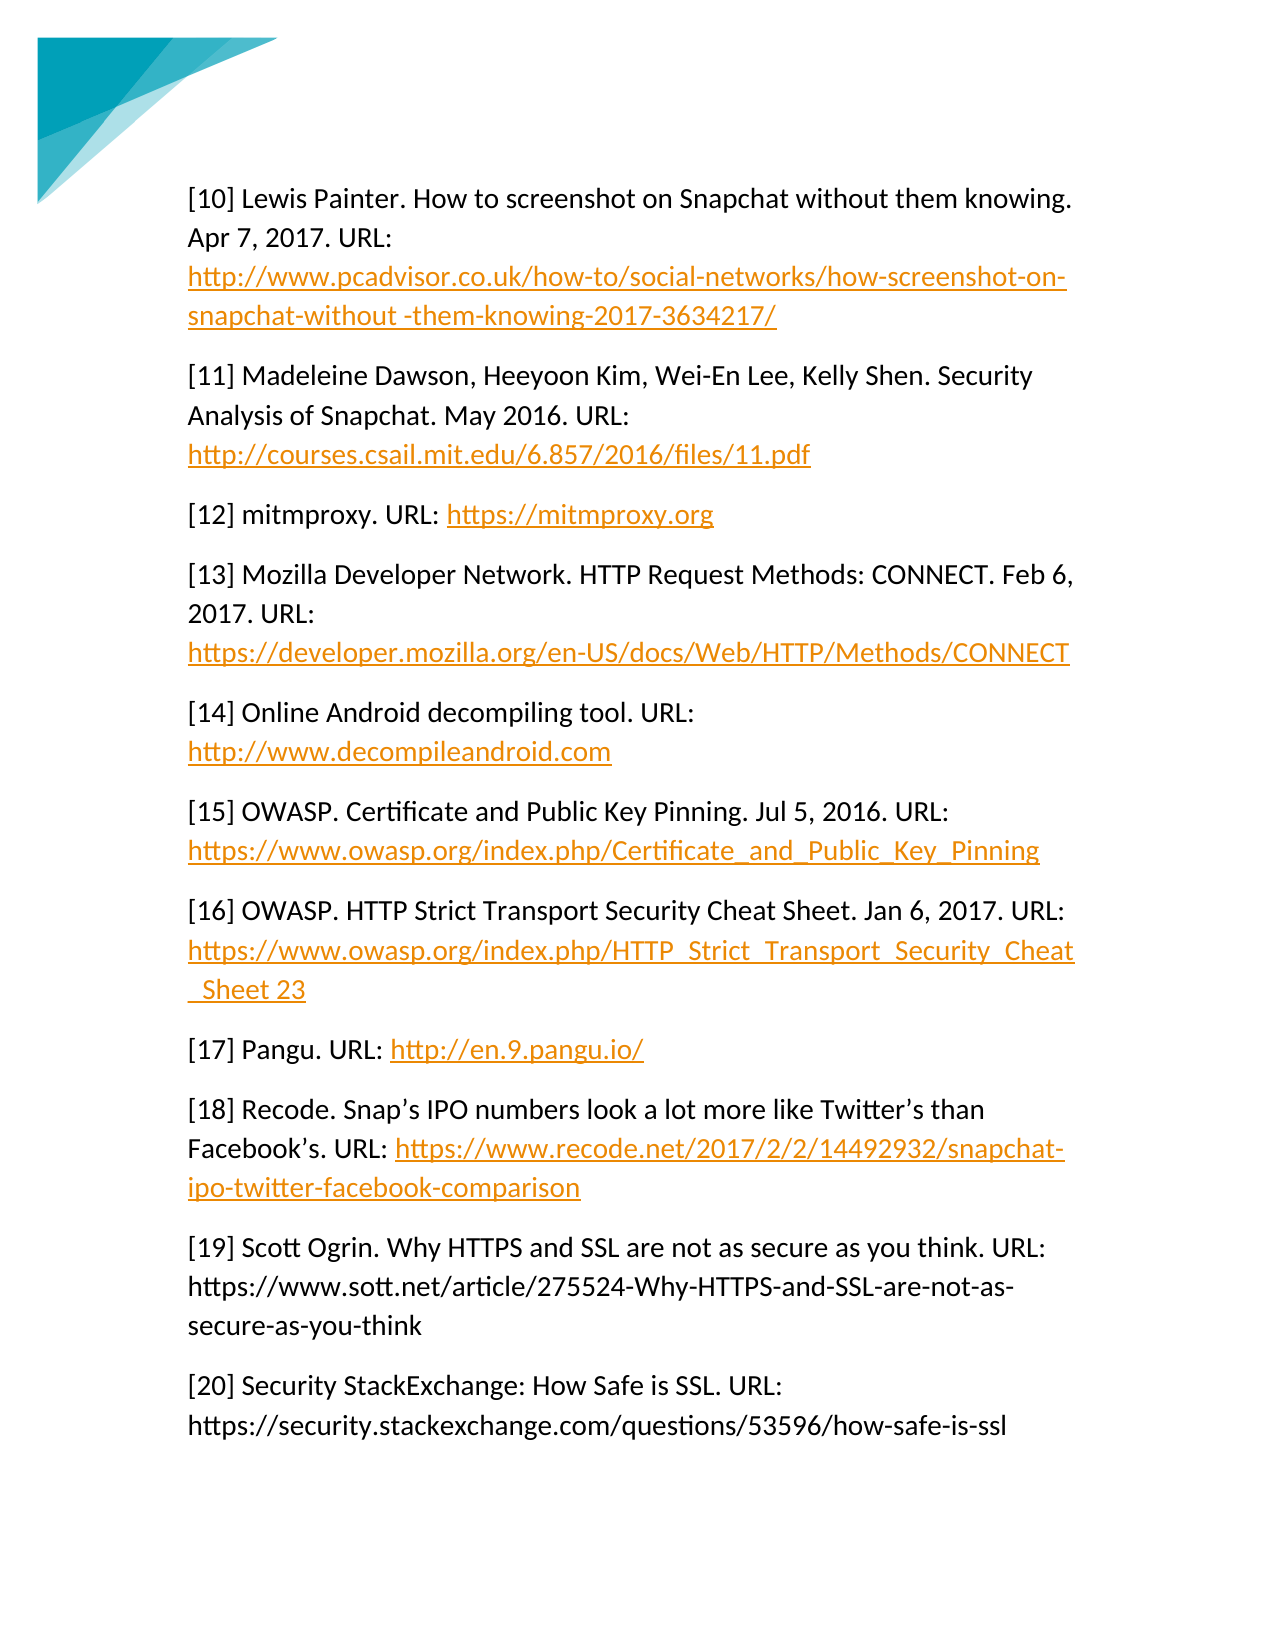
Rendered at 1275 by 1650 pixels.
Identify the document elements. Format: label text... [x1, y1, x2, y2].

text [13] Mozilla Developer Network. HTTP Request Methods: CONNECT. Feb 6, 2017. URL: https://developer.mozilla.org/en-US/docs/Web/HTTP/Methods/CONNECT [187, 556, 1087, 670]
text [12] mitmproxy. URL: https://mitmproxy.org [187, 496, 1087, 531]
text [10] Lewis Painter. How to screenshot on Snapchat without them knowing. Apr 7, 2017. URL: http://www.pcadvisor.co.uk/how-to/social-networks/how-screenshot-on-snapchat-without -them-knowing-2017-3634217/ [187, 180, 1087, 333]
text [20] Security StackExchange: How Safe is SSL. URL: https://security.stackexchange.com/questions/53596/how-safe-is-ssl [187, 1367, 1087, 1442]
text [14] Online Android decompiling tool. URL: http://www.decompileandroid.com [187, 694, 1087, 769]
picture [37, 37, 279, 206]
text [11] Madeleine Dawson, Heeyoon Kim, Wei-En Lee, Kelly Shen. Security Analysis of Snapchat. May 2016. URL: http://courses.csail.mit.edu/6.857/2016/files/11.pdf [187, 357, 1087, 471]
text [16] OWASP. HTTP Strict Transport Security Cheat Sheet. Jan 6, 2017. URL: https://www.owasp.org/index.php/HTTP_Strict_Transport_Security_Cheat_Sheet 23 [187, 892, 1087, 1006]
text [19] Scott Ogrin. Why HTTPS and SSL are not as secure as you think. URL: https://www.sott.net/article/275524-Why-HTTPS-and-SSL-are-not-as-secure-as-you-think [187, 1229, 1087, 1343]
text [17] Pangu. URL: http://en.9.pangu.io/ [187, 1031, 1087, 1066]
text [18] Recode. Snap’s IPO numbers look a lot more like Twitter’s than Facebook’s. URL: https://www.recode.net/2017/2/2/14492932/snapchat-ipo-twitter-facebook-comparison [187, 1091, 1087, 1205]
text [15] OWASP. Certificate and Public Key Pinning. Jul 5, 2016. URL: https://www.owasp.org/index.php/Certificate_and_Public_Key_Pinning [187, 793, 1087, 868]
